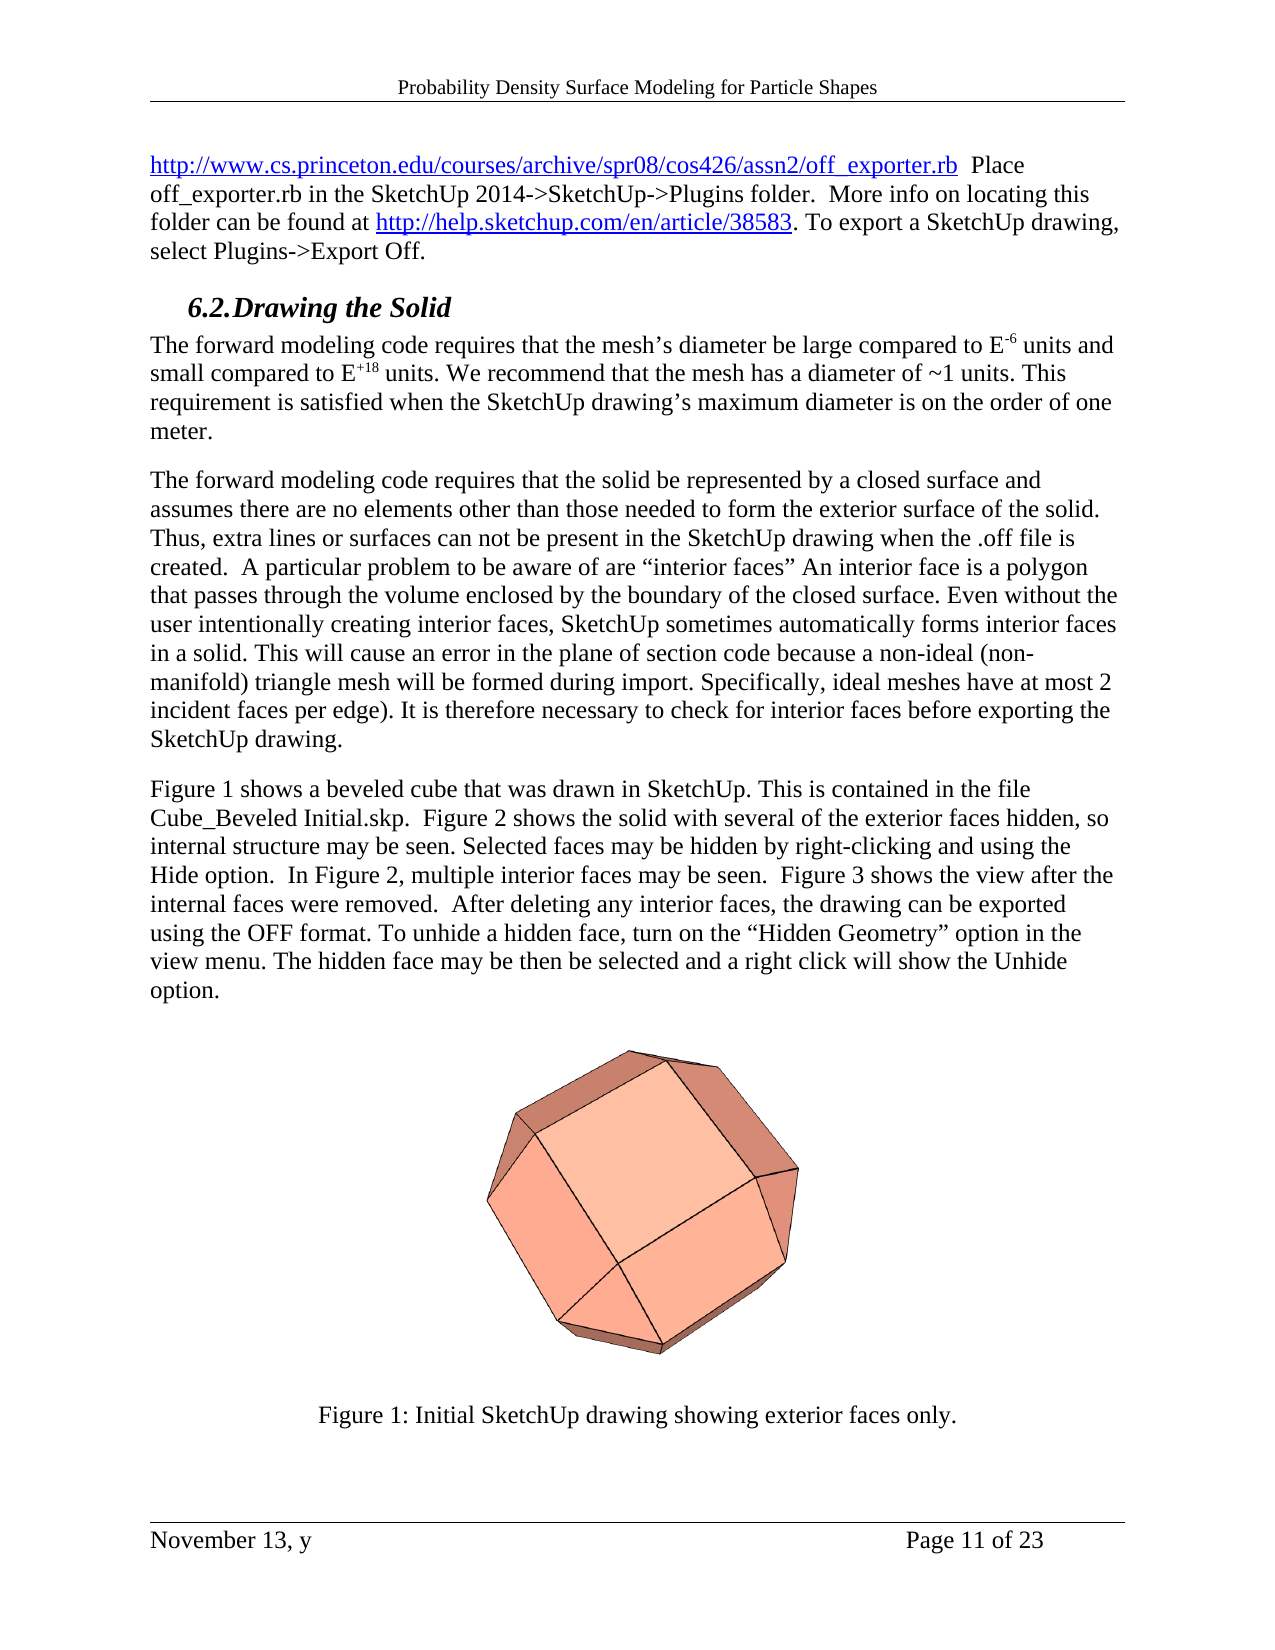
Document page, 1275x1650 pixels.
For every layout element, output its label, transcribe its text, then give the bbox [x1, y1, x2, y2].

text The forward modeling code requires that the solid be represented by a closed surface and assumes there are no elements other than those needed to form the exterior surface of the solid. Thus, extra lines or surfaces can not be present in the SketchUp drawing when the .off file is created. A particular problem to be aware of are “interior faces” An interior face is a polygon that passes through the volume enclosed by the boundary of the closed surface. Even without the user intentionally creating interior faces, SketchUp sometimes automatically forms interior faces in a solid. This will cause an error in the plane of section code because a non-ideal (non-manifold) triangle mesh will be formed during import. Specifically, ideal meshes have at most 2 incident faces per edge). It is therefore necessary to check for interior faces before exporting the SketchUp drawing. [150, 466, 1125, 753]
text Figure 1: Initial SketchUp drawing showing exterior faces only. [150, 1400, 1125, 1428]
text The forward modeling code requires that the mesh’s diameter be large compared to E-6 units and small compared to E+18 units. We recommend that the mesh has a diameter of ~1 units. This requirement is satisfied when the SketchUp drawing’s maximum diameter is on the order of one meter. [150, 330, 1125, 445]
text Figure 1 shows a beveled cube that was drawn in SketchUp. This is contained in the file Cube_Beveled Initial.skp. Figure 2 shows the solid with several of the exterior faces hidden, so internal structure may be seen. Selected faces may be hidden by right-clicking and using the Hide option. In Figure 2, multiple interior faces may be seen. Figure 3 shows the view after the internal faces were removed. After deleting any interior faces, the drawing can be exported using the OFF format. To unhide a hidden face, turn on the “Hidden Geometry” option in the view menu. The hidden face may be then be selected and a right click will show the Unhide option. [150, 774, 1125, 1004]
subtitle Drawing the Solid [187, 290, 1125, 323]
picture [450, 1024, 826, 1379]
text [150, 150, 1125, 265]
